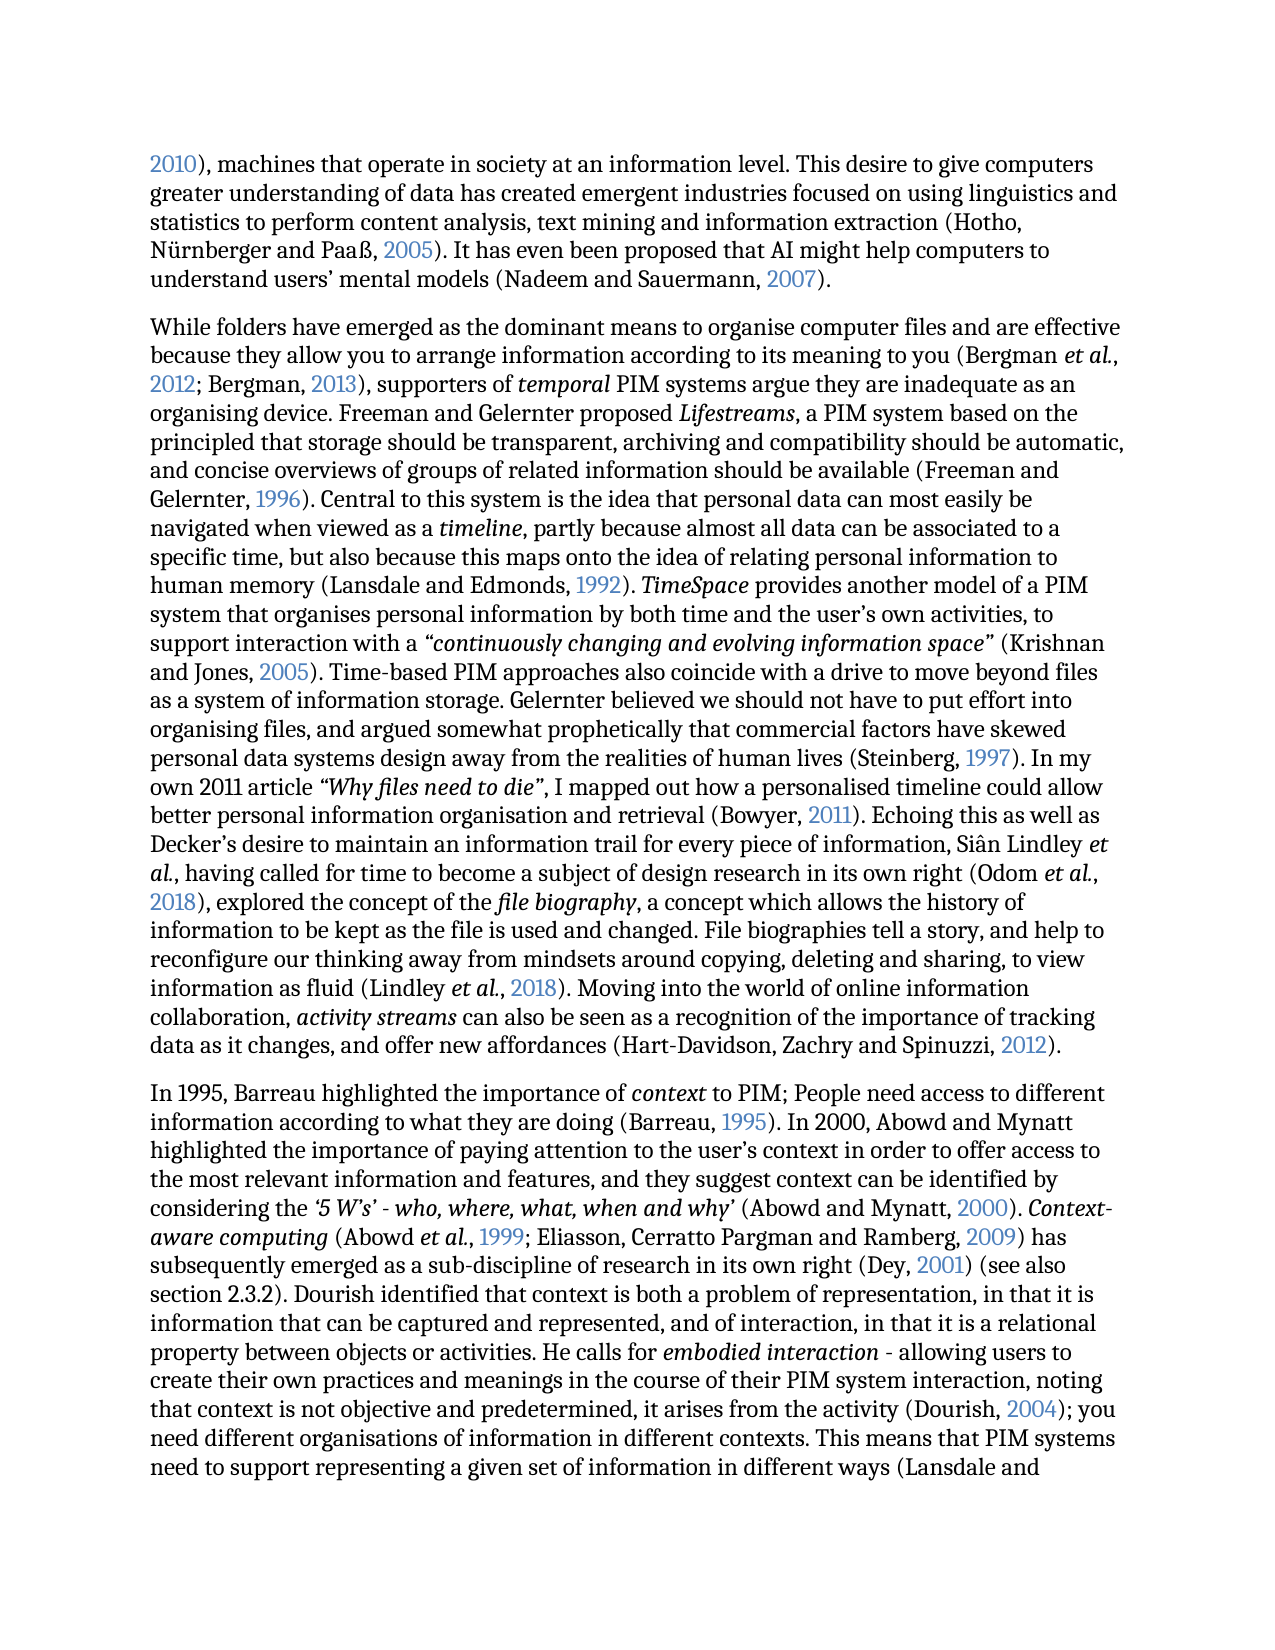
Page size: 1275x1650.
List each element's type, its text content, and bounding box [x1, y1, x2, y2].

text While folders have emerged as the dominant means to organise computer files and are effective because they allow you to arrange information according to its meaning to you (Bergman et al., 2012; Bergman, 2013), supporters of temporal PIM systems argue they are inadequate as an organising device. Freeman and Gelernter proposed Lifestreams, a PIM system based on the principled that storage should be transparent, archiving and compatibility should be automatic, and concise overviews of groups of related information should be available (Freeman and Gelernter, 1996). Central to this system is the idea that personal data can most easily be navigated when viewed as a timeline, partly because almost all data can be associated to a specific time, but also because this maps onto the idea of relating personal information to human memory (Lansdale and Edmonds, 1992). TimeSpace provides another model of a PIM system that organises personal information by both time and the user’s own activities, to support interaction with a “continuously changing and evolving information space” (Krishnan and Jones, 2005). Time-based PIM approaches also coincide with a drive to move beyond files as a system of information storage. Gelernter believed we should not have to put effort into organising files, and argued somewhat prophetically that commercial factors have skewed personal data systems design away from the realities of human lives (Steinberg, 1997). In my own 2011 article “Why files need to die”, I mapped out how a personalised timeline could allow better personal information organisation and retrieval (Bowyer, 2011). Echoing this as well as Decker’s desire to maintain an information trail for every piece of information, Siân Lindley et al., having called for time to become a subject of design research in its own right (Odom et al., 2018), explored the concept of the file biography, a concept which allows the history of information to be kept as the file is used and changed. File biographies tell a story, and help to reconfigure our thinking away from mindsets around copying, deleting and sharing, to view information as fluid (Lindley et al., 2018). Moving into the world of online information collaboration, activity streams can also be seen as a recognition of the importance of tracking data as it changes, and offer new affordances (Hart-Davidson, Zachry and Spinuzzi, 2012). [150, 312, 1125, 1060]
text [150, 1079, 1125, 1481]
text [150, 150, 1125, 294]
